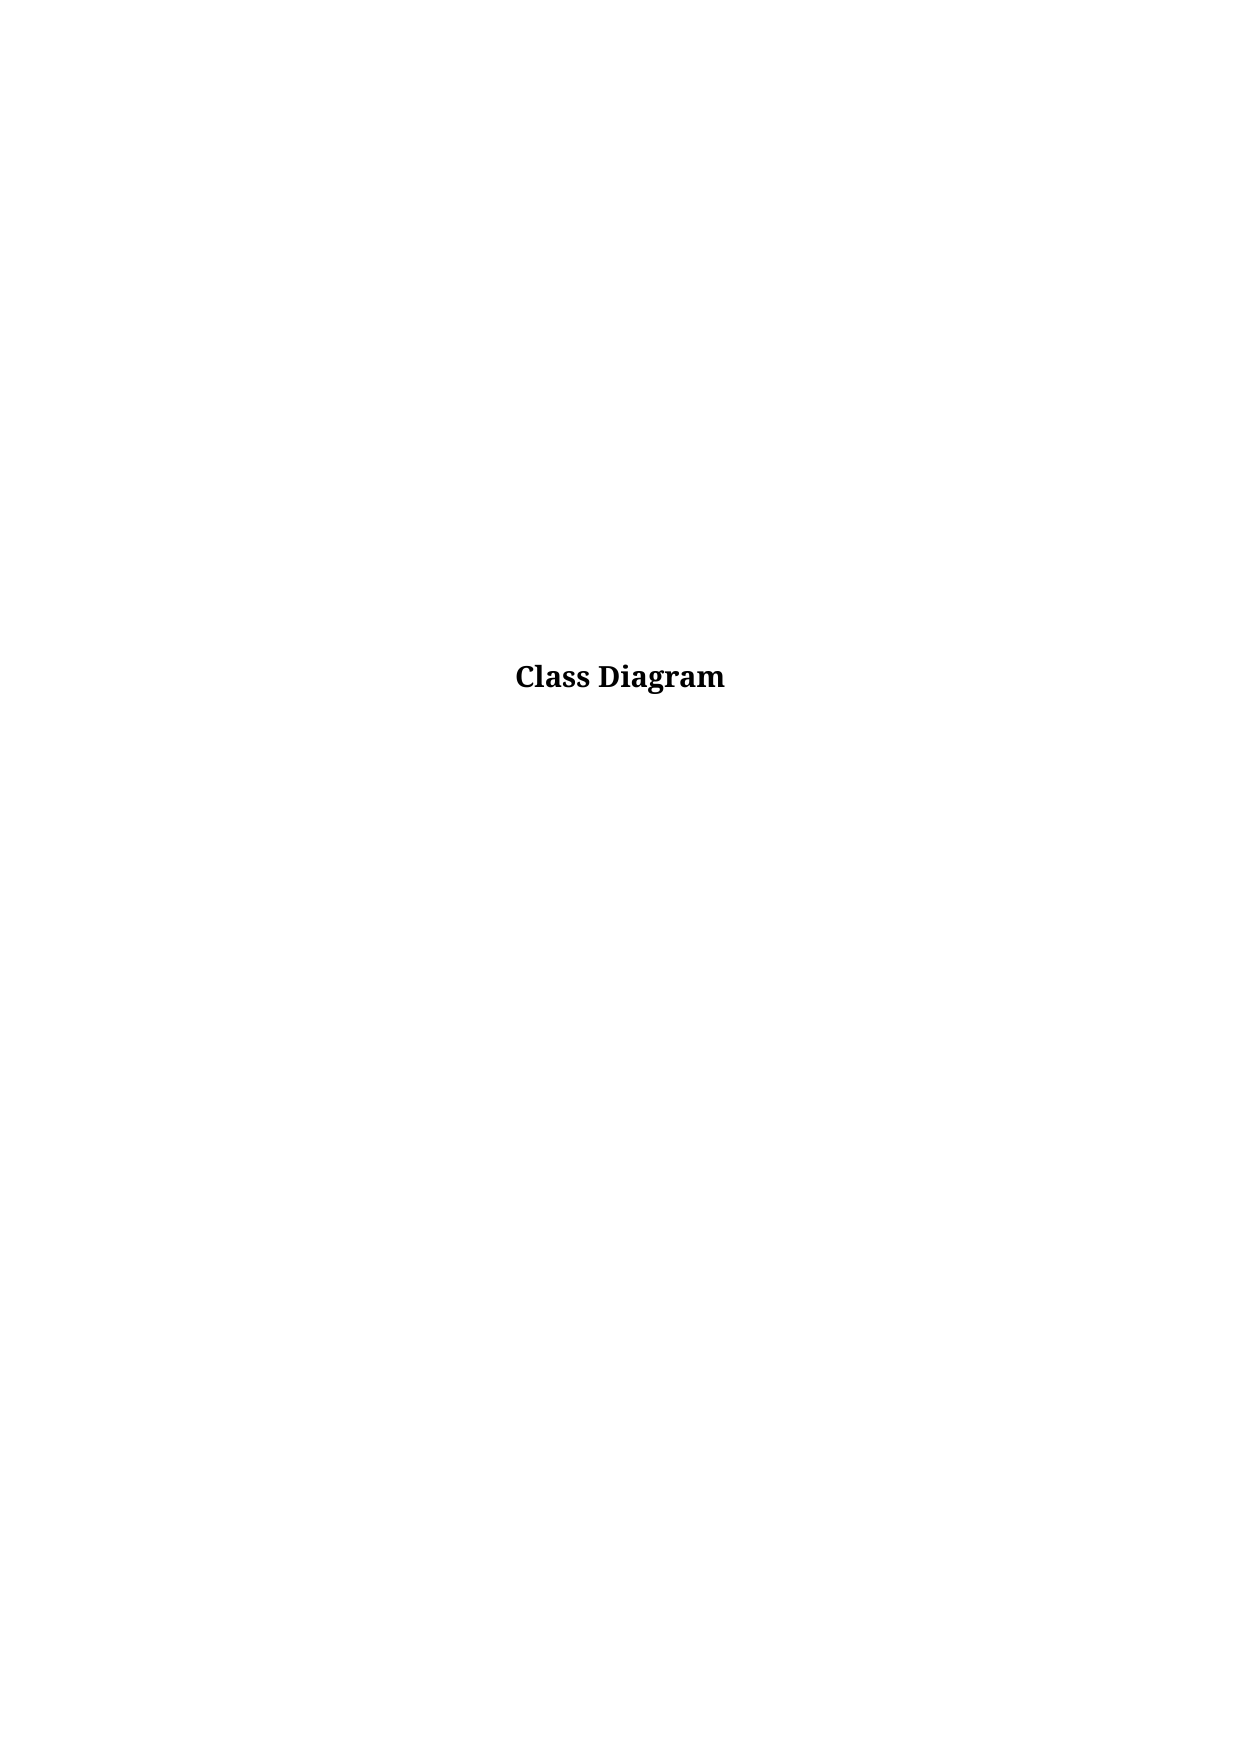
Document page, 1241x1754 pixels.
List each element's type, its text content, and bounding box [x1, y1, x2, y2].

text Class Diagram [150, 656, 1090, 696]
